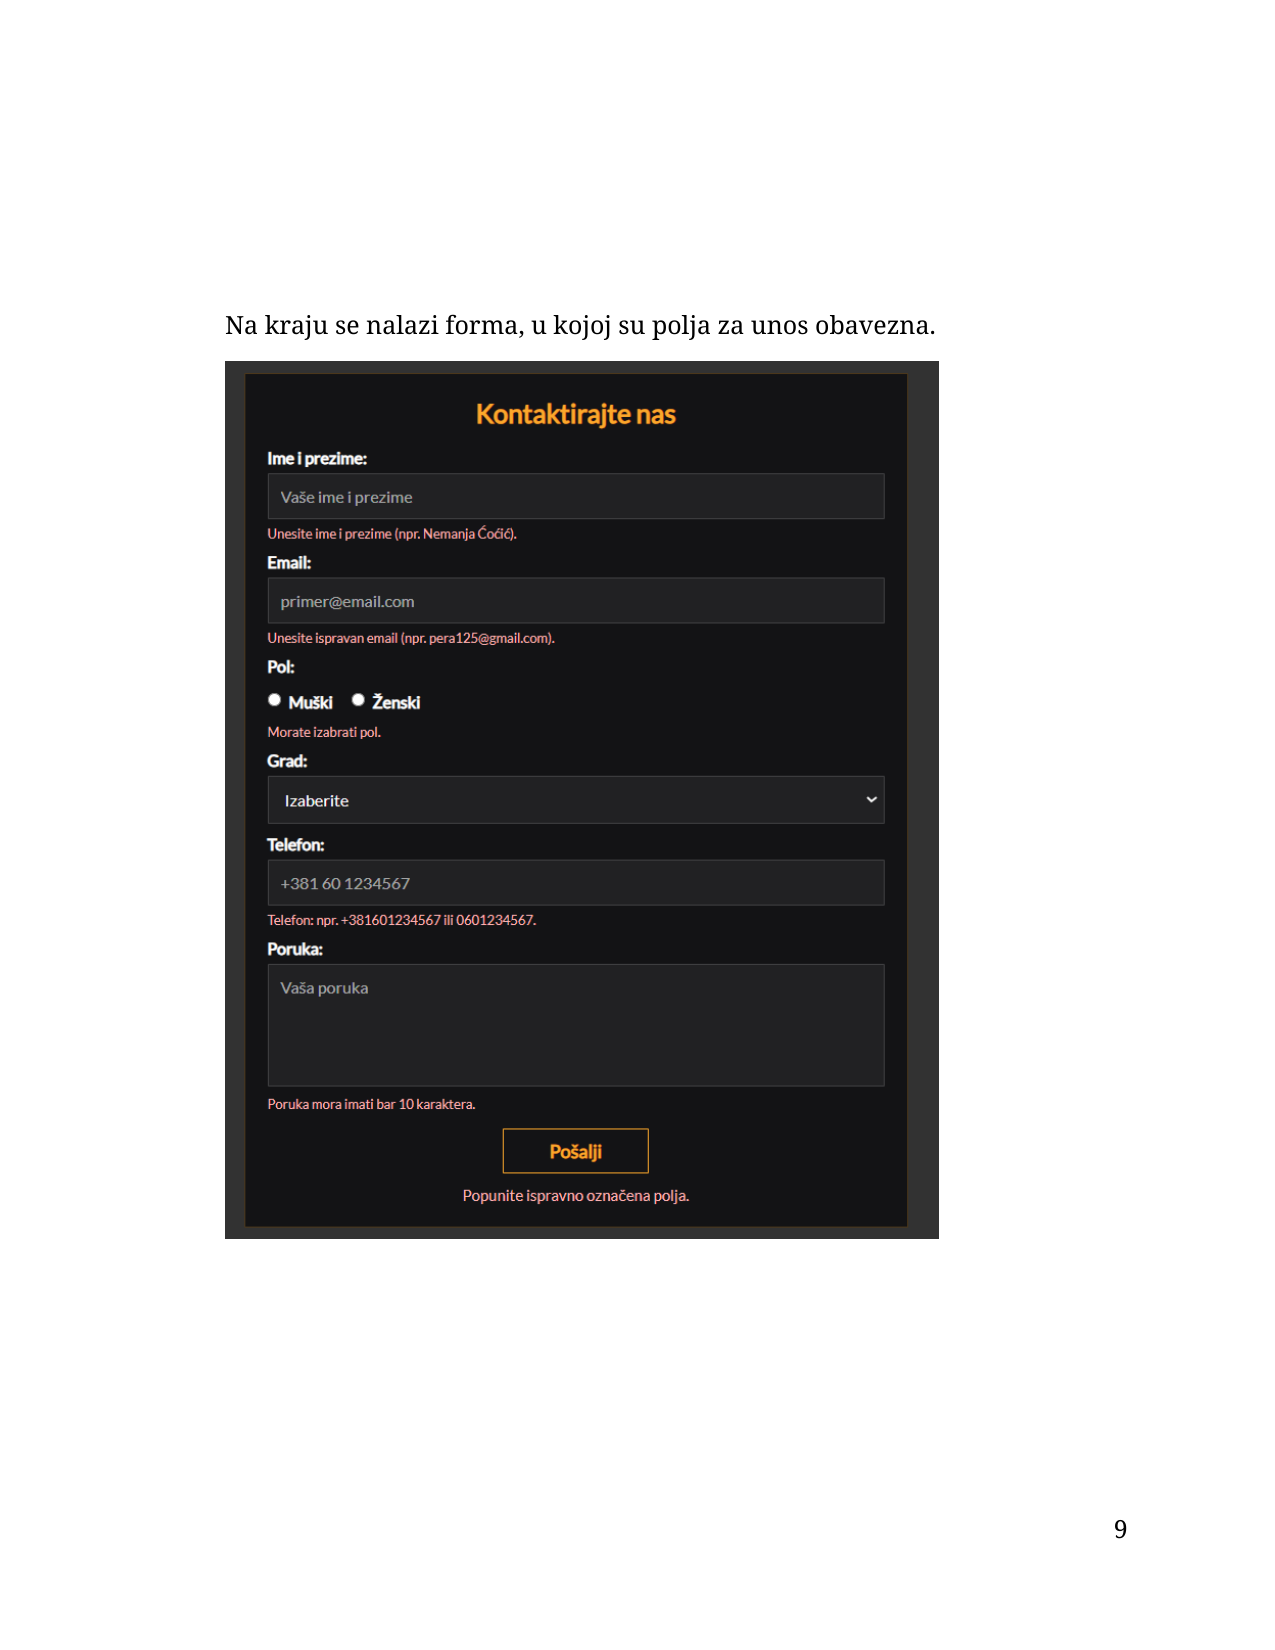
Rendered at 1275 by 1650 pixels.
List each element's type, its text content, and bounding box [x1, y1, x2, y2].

picture [225, 361, 939, 1239]
text Na kraju se nalazi forma, u kojoj su polja za unos obavezna. [225, 308, 1125, 342]
